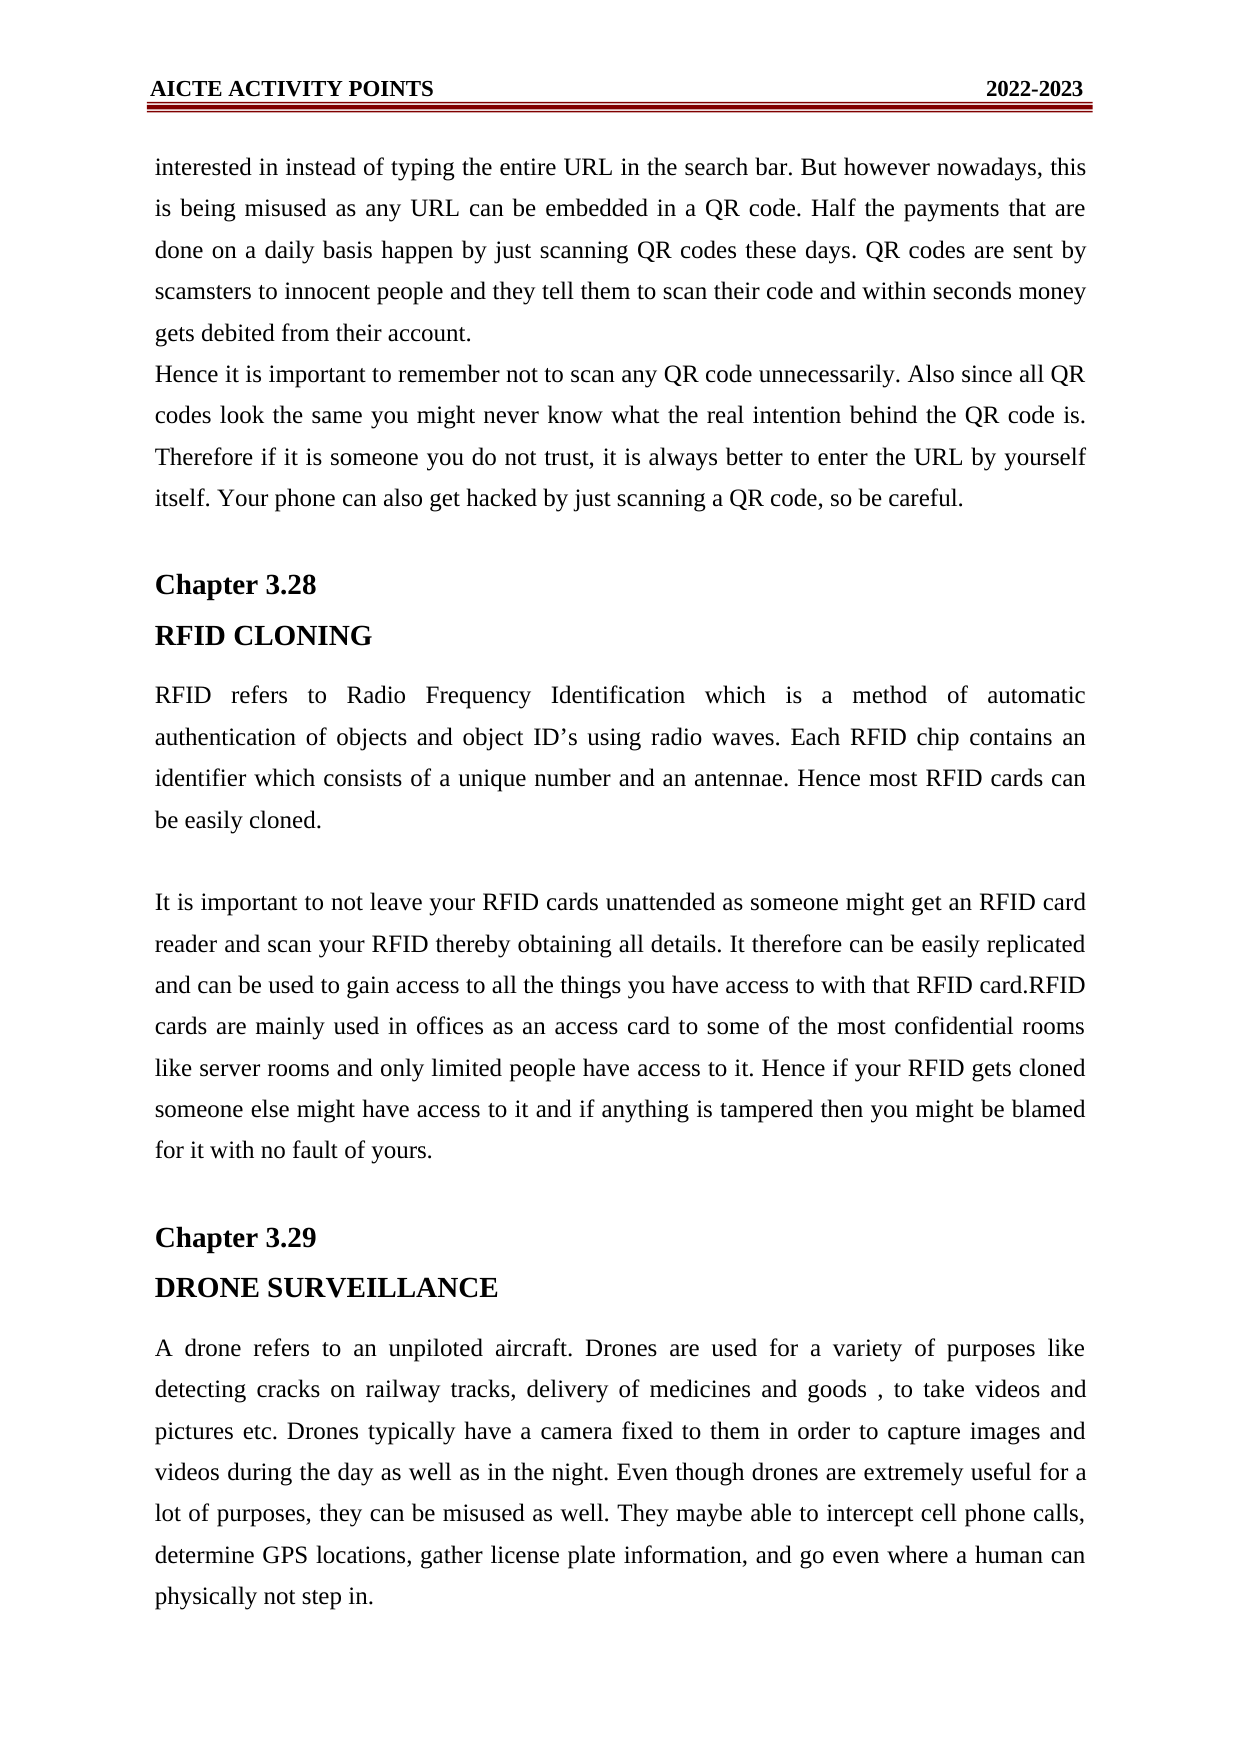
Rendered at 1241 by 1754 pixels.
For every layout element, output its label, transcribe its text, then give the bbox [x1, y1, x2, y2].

text Chapter 3.29 [154, 1220, 1087, 1253]
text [154, 1521, 1087, 1610]
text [154, 139, 1087, 449]
text Chapter 3.28 [154, 567, 1087, 601]
text RFID refers to Radio Frequency Identification which is a method of automatic authentication of objects and object ID’s using radio waves. Each RFID chip contains an identifier which consists of a unique number and an antennae. Hence most RFID cards can be easily cloned. It is important to not leave your RFID cards unattended as someone might get an RFID card reader and scan your RFID thereby obtaining all details. It therefore can be easily replicated and can be used to gain access to all the things you have access to with that RFID card.RFID cards are mainly used in offices as an access card to some of the most confidential rooms like server rooms and only limited people have access to it. Hence if your RFID gets cloned someone else might have access to it and if anything is tampered then you might be blamed for it with no fault of yours. [154, 1076, 1087, 1164]
text RFID refers to Radio Frequency Identification which is a method of automatic authentication of objects and object ID’s using radio waves. Each RFID chip contains an identifier which consists of a unique number and an antennae. Hence most RFID cards can be easily cloned. It is important to not leave your RFID cards unattended as someone might get an RFID card reader and scan your RFID thereby obtaining all details. It therefore can be easily replicated and can be used to gain access to all the things you have access to with that RFID card.RFID cards are mainly used in offices as an access card to some of the most confidential rooms like server rooms and only limited people have access to it. Hence if your RFID gets cloned someone else might have access to it and if anything is tampered then you might be blamed for it with no fault of yours. [154, 952, 1087, 1075]
text RFID CLONING [154, 618, 1087, 651]
text RFID refers to Radio Frequency Identification which is a method of automatic authentication of objects and object ID’s using radio waves. Each RFID chip contains an identifier which consists of a unique number and an antennae. Hence most RFID cards can be easily cloned. It is important to not leave your RFID cards unattended as someone might get an RFID card reader and scan your RFID thereby obtaining all details. It therefore can be easily replicated and can be used to gain access to all the things you have access to with that RFID card.RFID cards are mainly used in offices as an access card to some of the most confidential rooms like server rooms and only limited people have access to it. Hence if your RFID gets cloned someone else might have access to it and if anything is tampered then you might be blamed for it with no fault of yours. [154, 668, 1087, 951]
text DRONE SURVEILLANCE [154, 1270, 1087, 1304]
